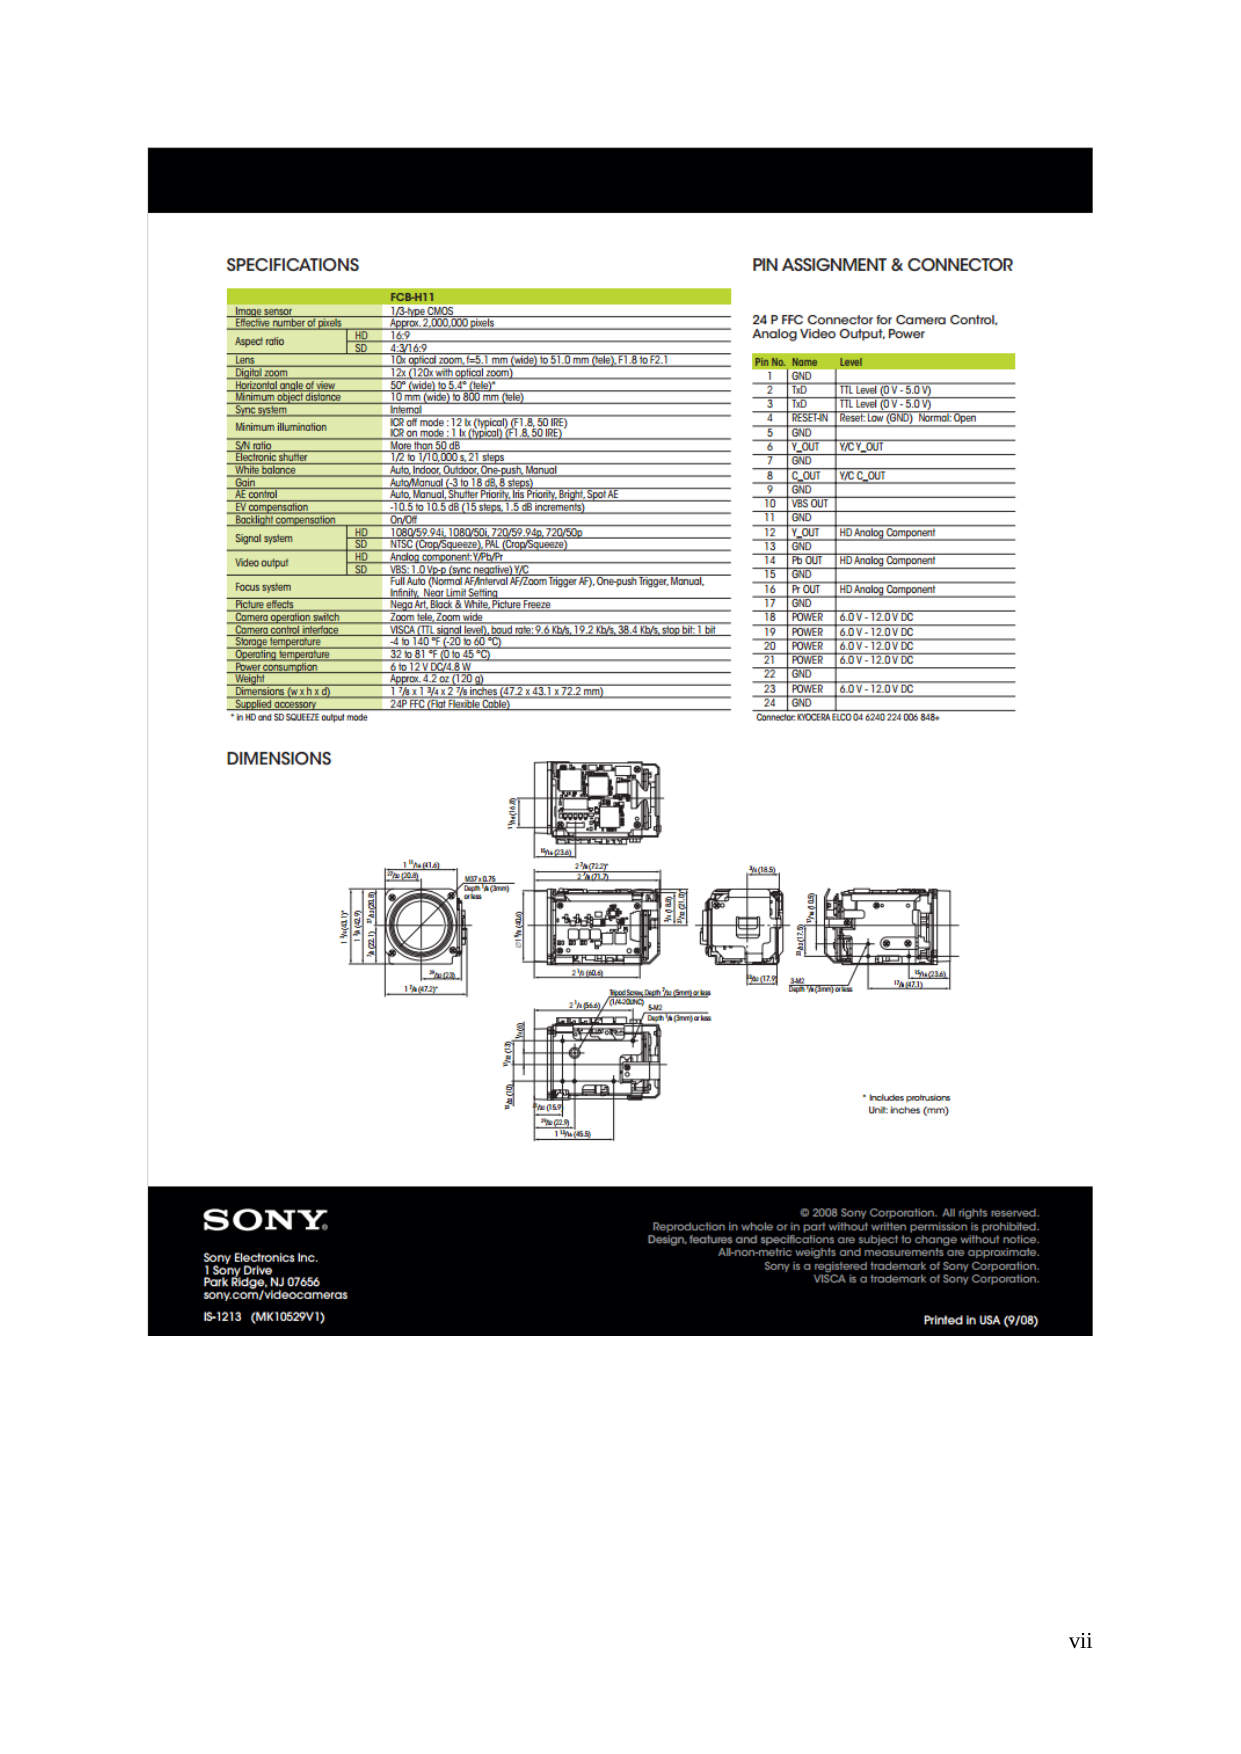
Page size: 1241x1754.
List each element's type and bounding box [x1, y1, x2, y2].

picture [147, 147, 1093, 1336]
